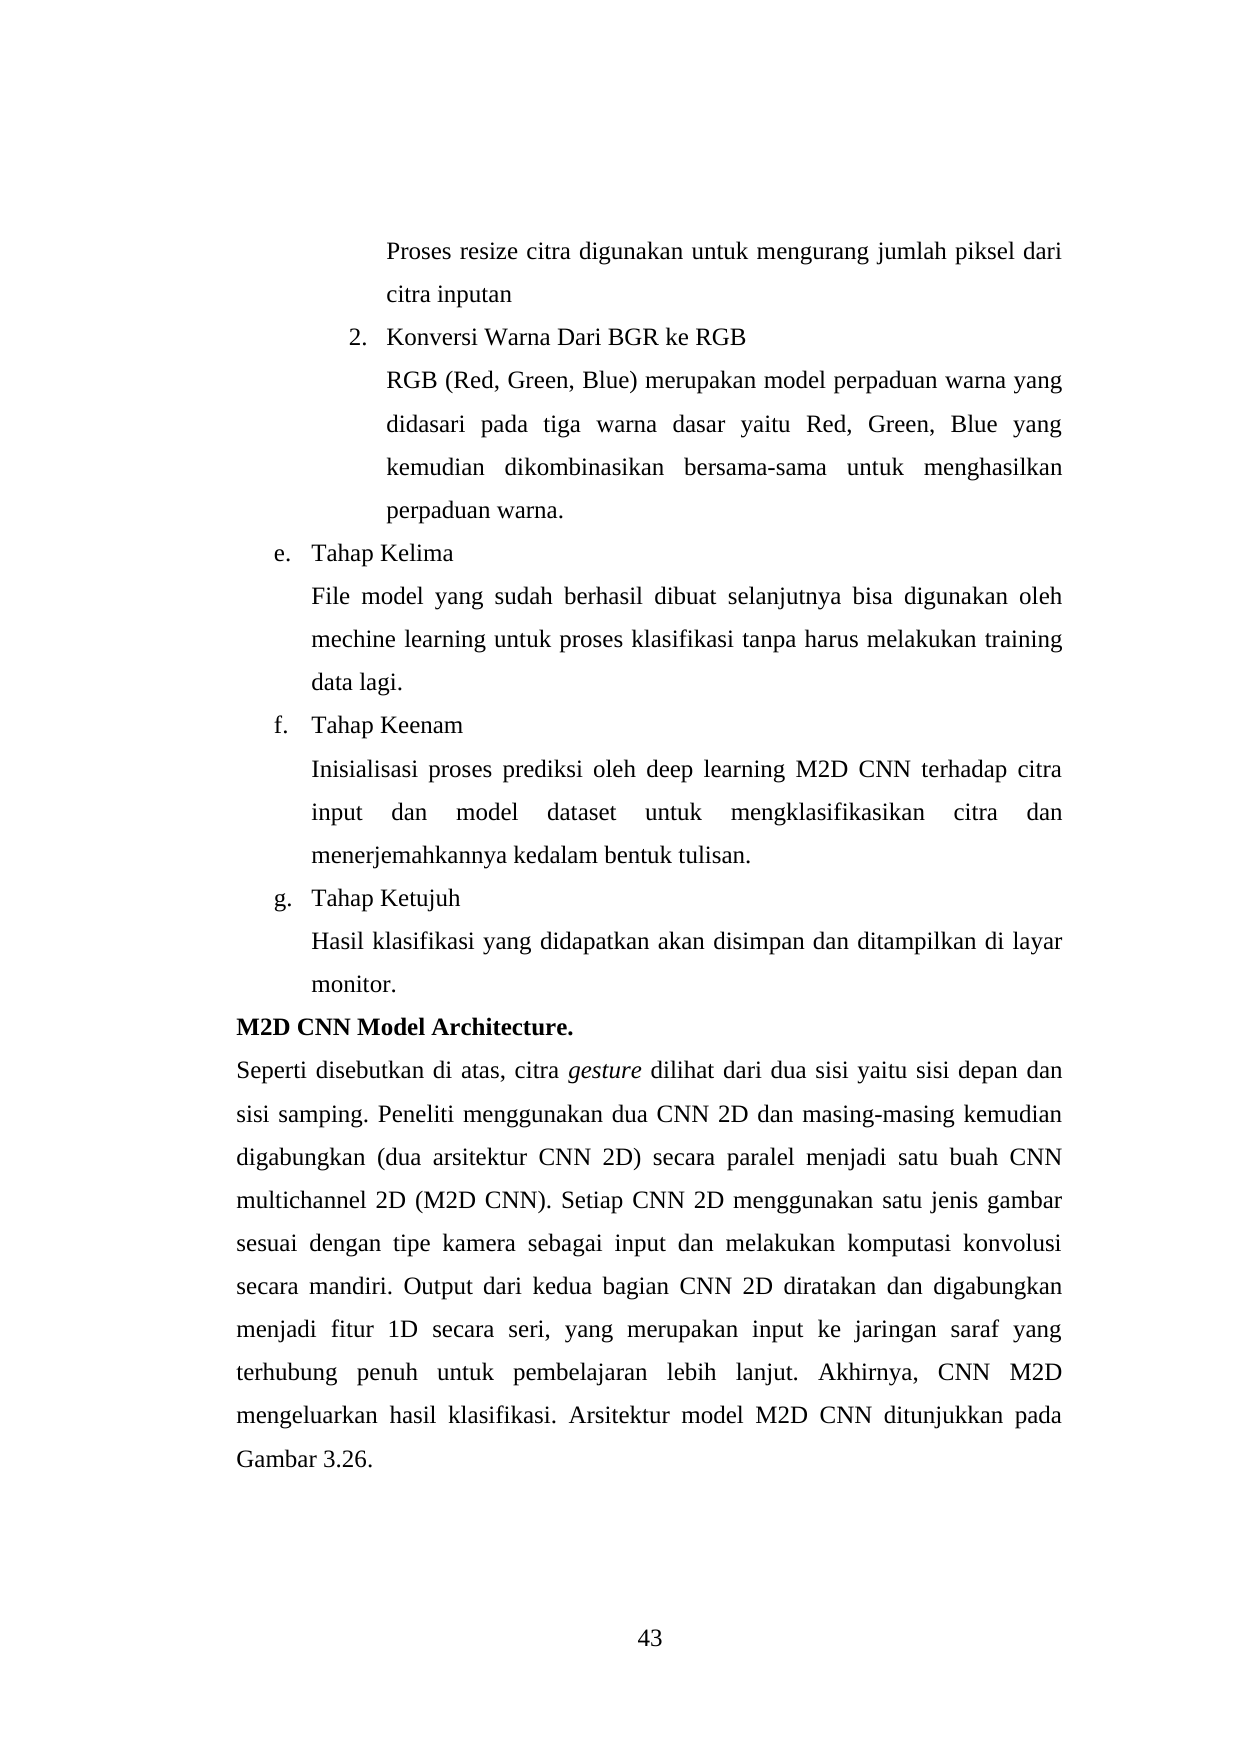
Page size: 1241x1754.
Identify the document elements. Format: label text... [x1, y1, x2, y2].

list Proses resize citra digunakan untuk mengurang jumlah piksel dari citra inputan [386, 236, 1063, 308]
list Tahap Kelima [274, 538, 1063, 567]
list Inisialisasi proses prediksi oleh deep learning M2D CNN terhadap citra input dan model dataset untuk mengklasifikasikan citra dan menerjemahkannya kedalam bentuk tulisan. [311, 754, 1063, 869]
text M2D CNN Model Architecture. [236, 1012, 1063, 1041]
list Tahap Keenam [274, 711, 1063, 739]
list File model yang sudah berhasil dibuat selanjutnya bisa digunakan oleh mechine learning untuk proses klasifikasi tanpa harus melakukan training data lagi. [311, 581, 1063, 696]
list RGB (Red, Green, Blue) merupakan model perpaduan warna yang didasari pada tiga warna dasar yaitu Red, Green, Blue yang kemudian dikombinasikan bersama-sama untuk menghasilkan perpaduan warna. [386, 366, 1063, 524]
list Hasil klasifikasi yang didapatkan akan disimpan dan ditampilkan di layar monitor. [311, 926, 1063, 998]
list Konversi Warna Dari BGR ke RGB [349, 322, 1063, 351]
list Tahap Ketujuh [274, 883, 1063, 912]
